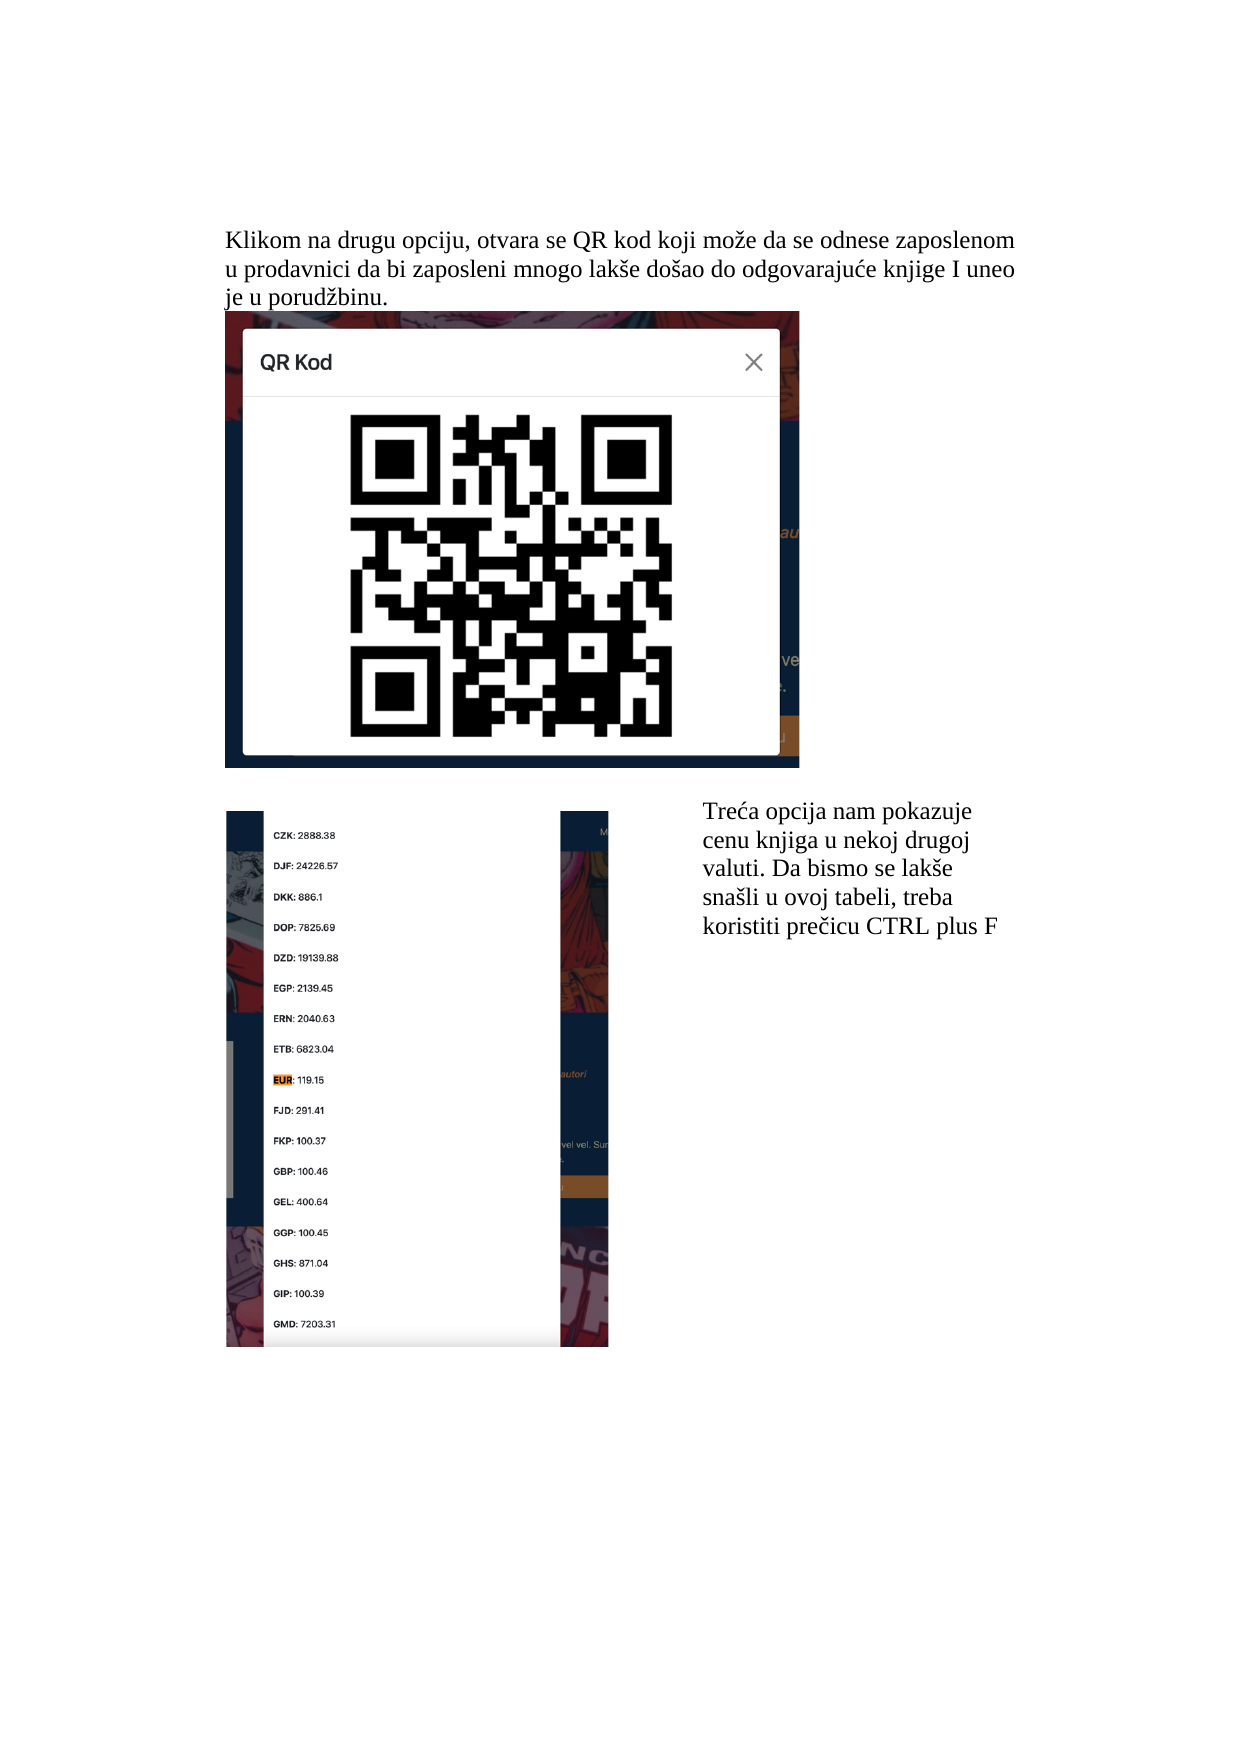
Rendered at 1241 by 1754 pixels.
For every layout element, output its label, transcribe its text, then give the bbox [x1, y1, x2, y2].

picture [225, 811, 608, 1344]
picture [225, 311, 800, 768]
list Treća opcija nam pokazuje cenu knjiga u nekoj drugoj valuti. Da bismo se lakše snašli u ovoj tabeli, treba koristiti prečicu CTRL plus F [300, 796, 1015, 940]
